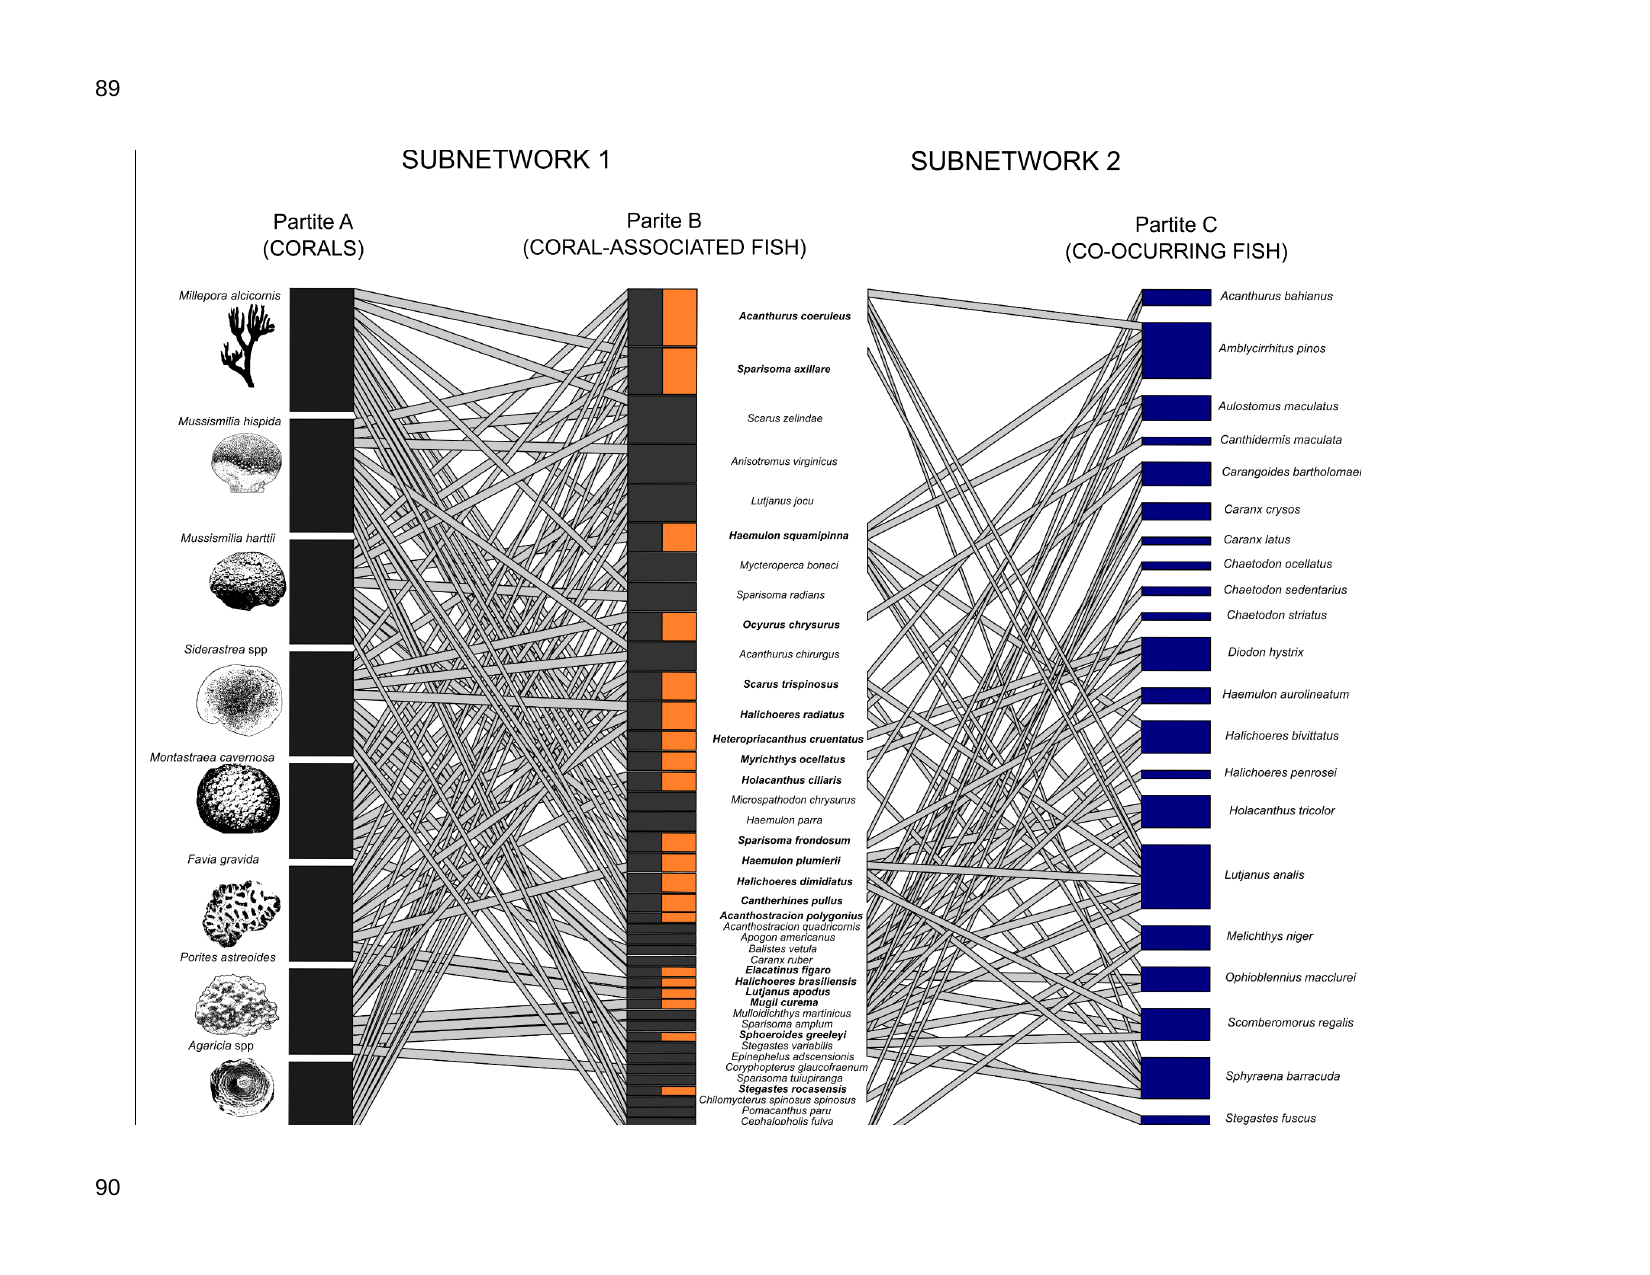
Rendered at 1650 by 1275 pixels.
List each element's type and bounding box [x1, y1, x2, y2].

picture [150, 150, 1362, 1125]
